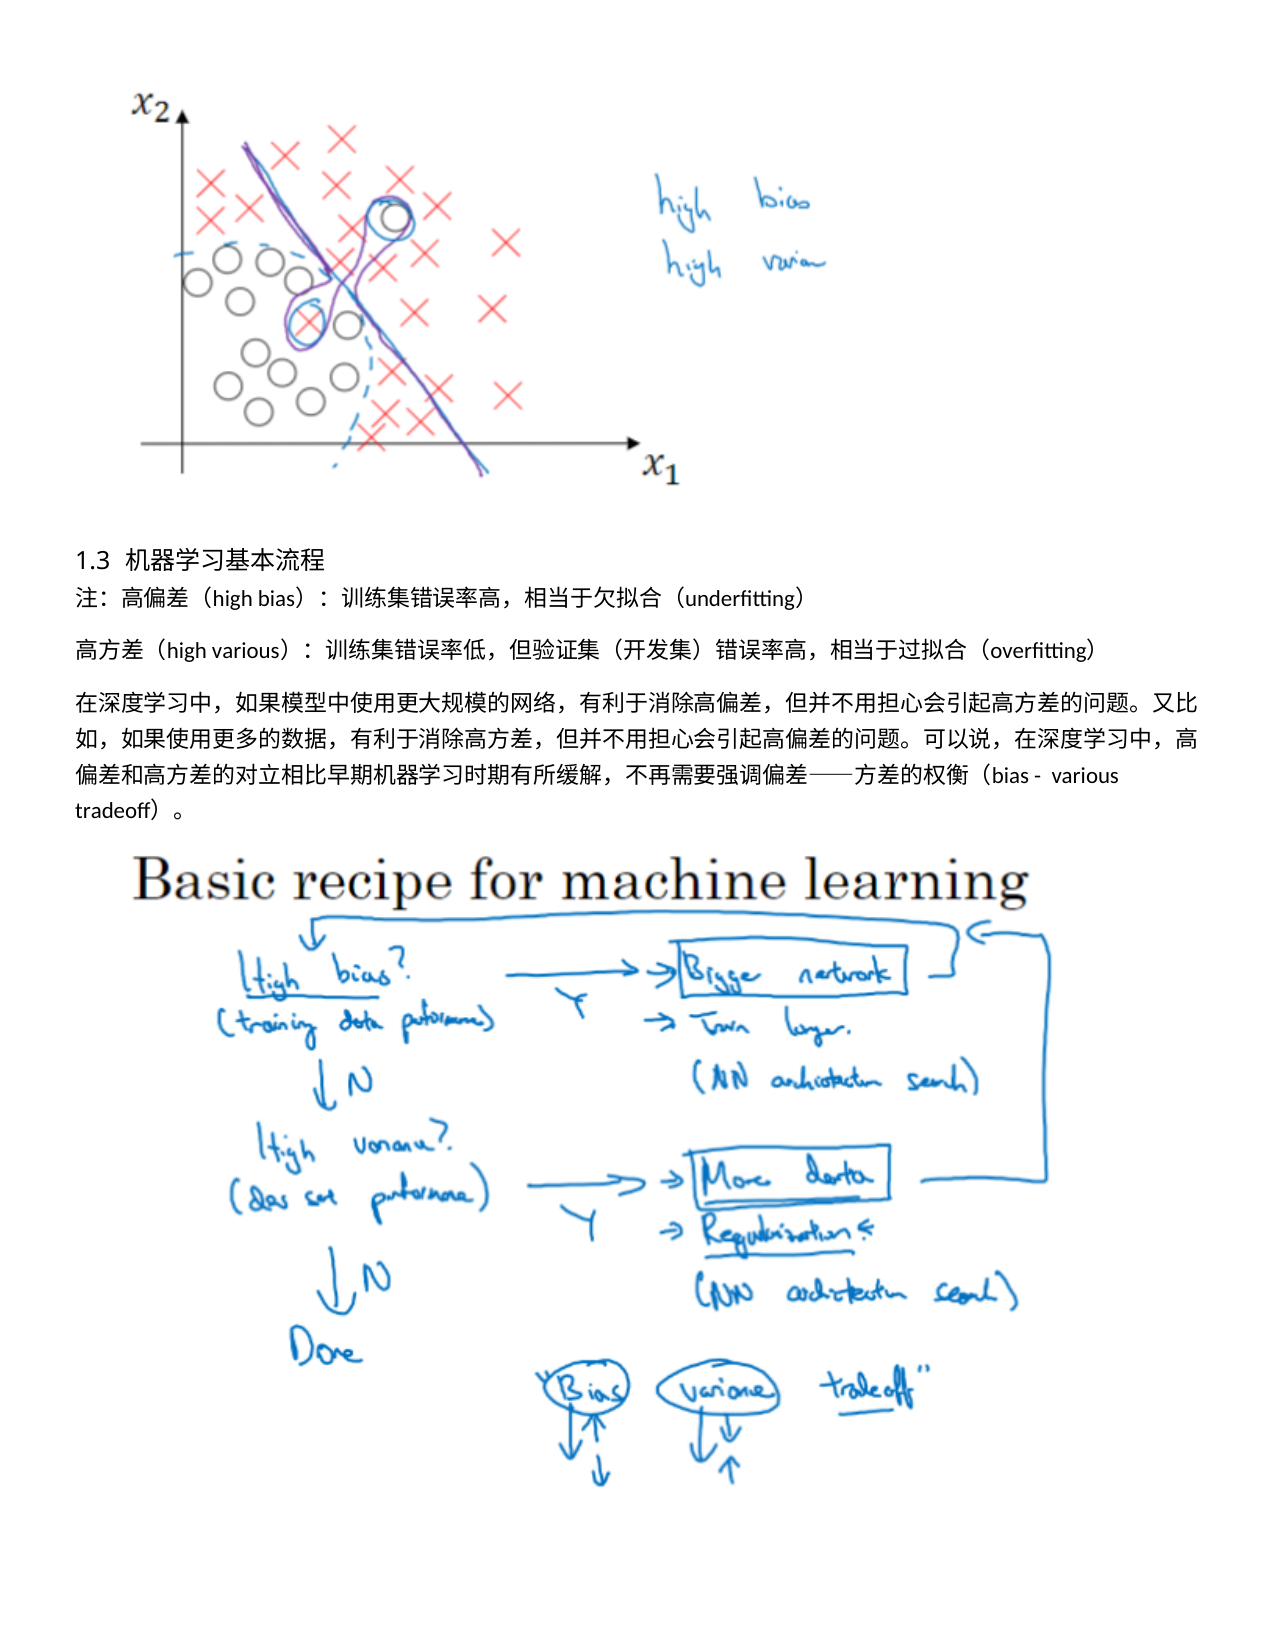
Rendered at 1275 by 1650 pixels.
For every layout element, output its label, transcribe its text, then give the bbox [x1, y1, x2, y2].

text 在深度学习中，如果模型中使用更大规模的网络，有利于消除高偏差，但并不用担心会引起高方差的问题。又比如，如果使用更多的数据，有利于消除高方差，但并不用担心会引起高偏差的问题。可以说，在深度学习中，高偏差和高方差的对立相比早期机器学习时期有所缓解，不再需要强调偏差——方差的权衡（bias - various tradeoff）。 [75, 685, 1200, 826]
subtitle 机器学习基本流程 [75, 541, 1200, 577]
picture [125, 844, 1132, 1509]
text 高方差（high various）：训练集错误率低，但验证集（开发集）错误率高，相当于过拟合（overfitting） [75, 632, 1200, 666]
picture [125, 75, 868, 522]
text 注：高偏差（high bias）：训练集错误率高，相当于欠拟合（underfitting） [75, 580, 1200, 613]
